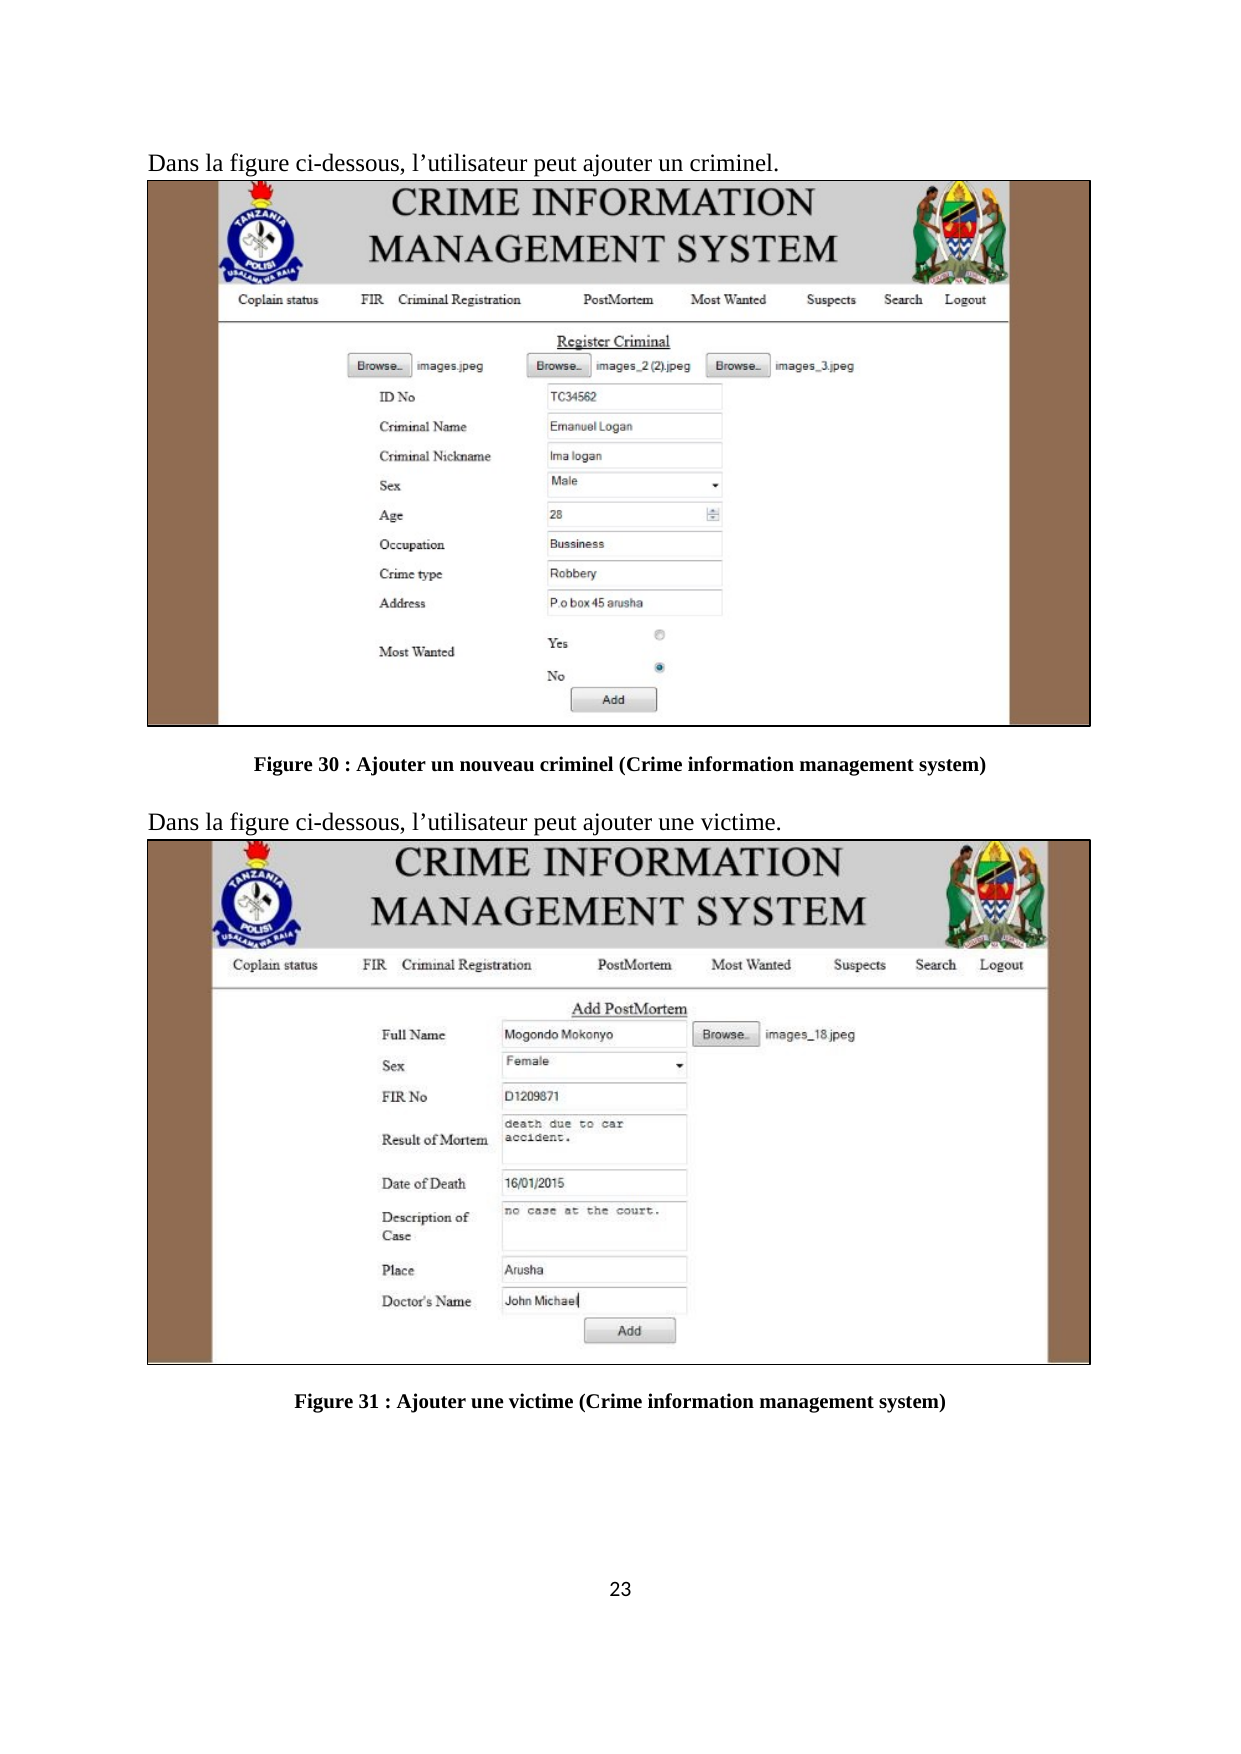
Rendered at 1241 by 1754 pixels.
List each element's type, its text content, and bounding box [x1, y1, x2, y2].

text Dans la figure ci-dessous, l’utilisateur peut ajouter un criminel. [148, 148, 1093, 176]
text Figure 30 : Ajouter un nouveau criminel (Crime information management system) [148, 752, 1093, 776]
picture [148, 181, 1089, 725]
text Figure 31 : Ajouter une victime (Crime information management system) [148, 1389, 1093, 1413]
picture [148, 841, 1089, 1364]
text Dans la figure ci-dessous, l’utilisateur peut ajouter une victime. [148, 807, 1093, 836]
